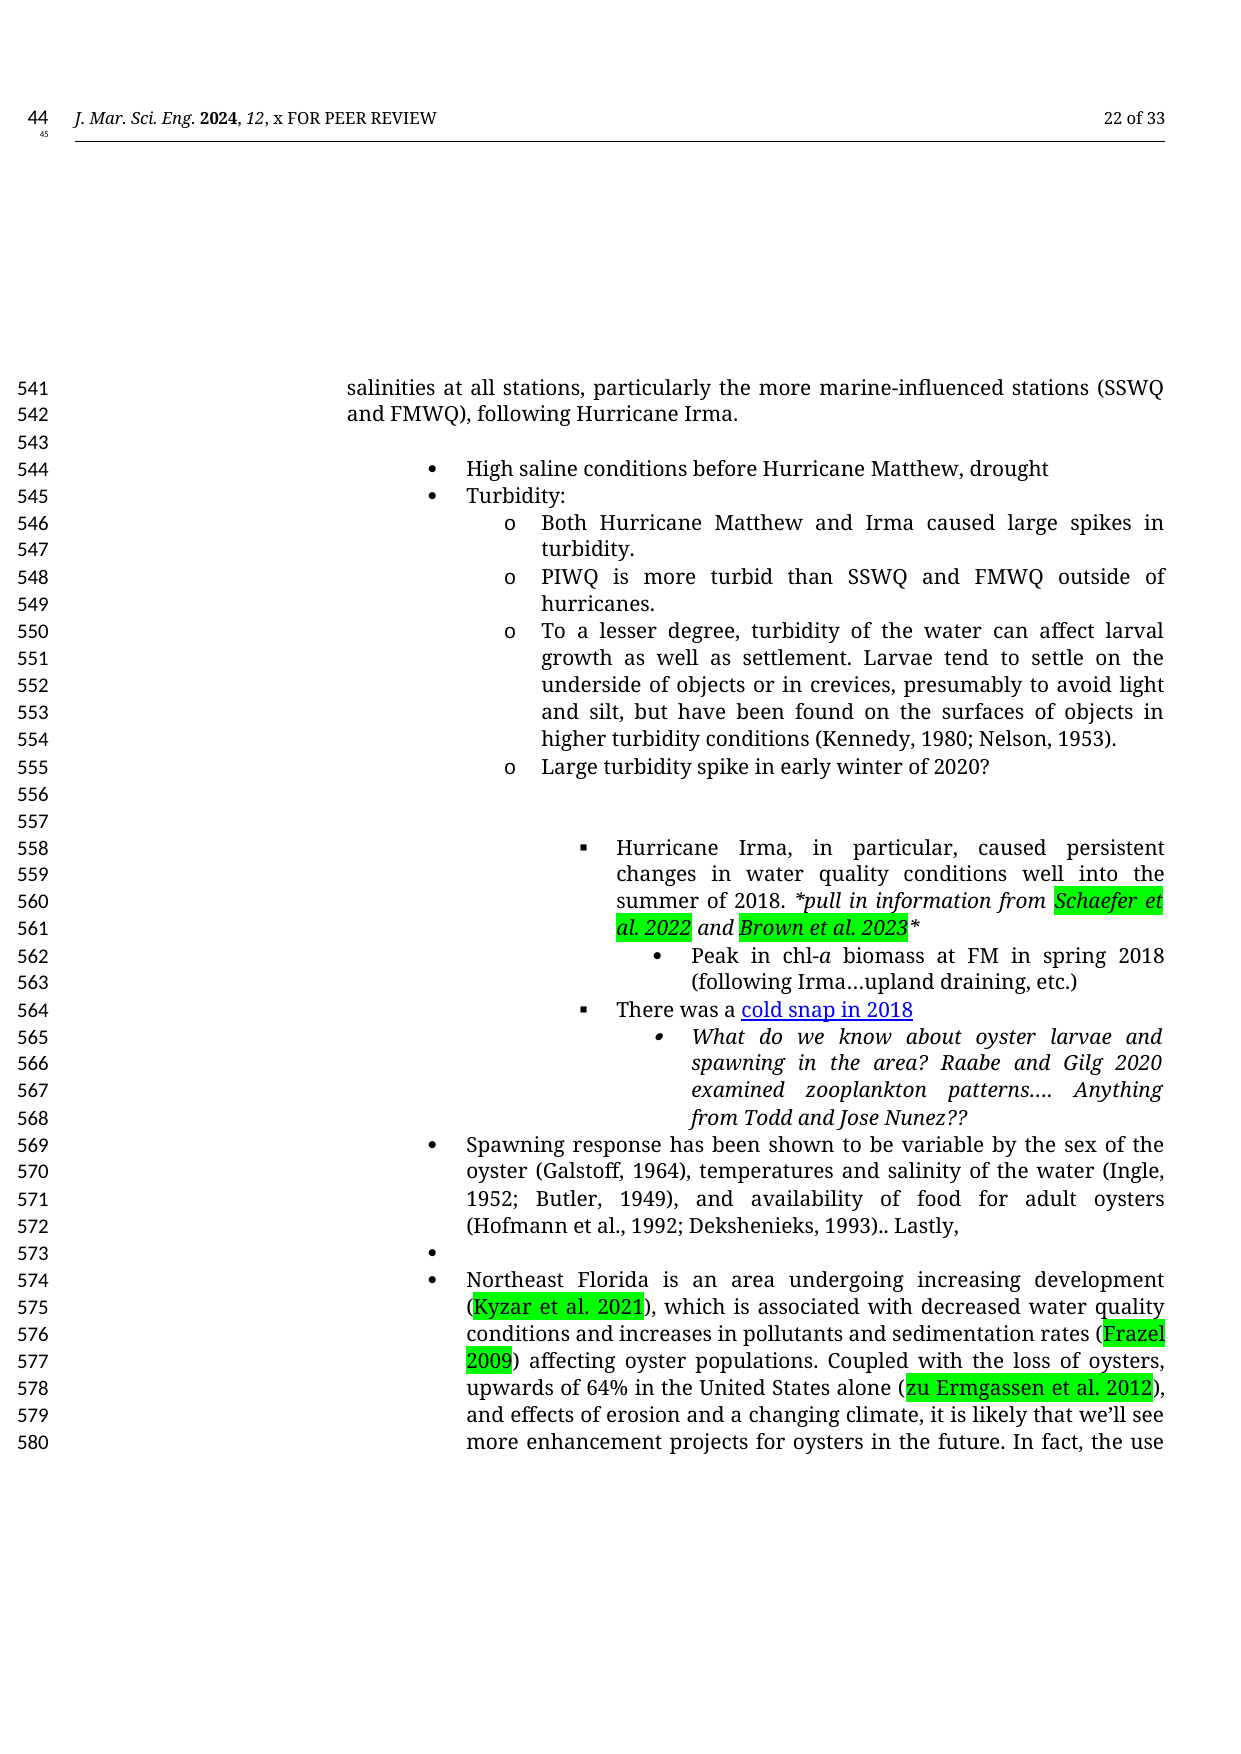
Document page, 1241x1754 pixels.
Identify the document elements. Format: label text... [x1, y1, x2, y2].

list Peak in chl-a biomass at FM in spring 2018 (following Irma…upland draining, etc.) [653, 942, 1165, 996]
list Large turbidity spike in early winter of 2020? [503, 752, 1165, 779]
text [347, 374, 1165, 428]
list High saline conditions before Hurricane Matthew, drought [428, 455, 1165, 482]
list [428, 1266, 1165, 1456]
list To a lesser degree, turbidity of the water can affect larval growth as well as settlement. Larvae tend to settle on the underside of objects or in crevices, presumably to avoid light and silt, but have been found on the surfaces of objects in higher turbidity conditions (Kennedy, 1980; Nelson, 1953). [503, 617, 1165, 752]
list Both Hurricane Matthew and Irma caused large spikes in turbidity. [503, 509, 1165, 563]
list PIWQ is more turbid than SSWQ and FMWQ outside of hurricanes. [503, 563, 1165, 617]
list There was a cold snap in 2018 [578, 996, 1165, 1023]
list Spawning response has been shown to be variable by the sex of the oyster (Galstoff, 1964), temperatures and salinity of the water (Ingle, 1952; Butler, 1949), and availability of food for adult oysters (Hofmann et al., 1992; Dekshenieks, 1993).. Lastly, [428, 1131, 1165, 1239]
list Turbidity: [428, 482, 1165, 509]
list Hurricane Irma, in particular, caused persistent changes in water quality conditions well into the summer of 2018. *pull in information from Schaefer et al. 2022 and Brown et al. 2023* [578, 833, 1165, 942]
list What do we know about oyster larvae and spawning in the area? Raabe and Gilg 2020 examined zooplankton patterns…. Anything from Todd and Jose Nunez?? [653, 1023, 1165, 1131]
